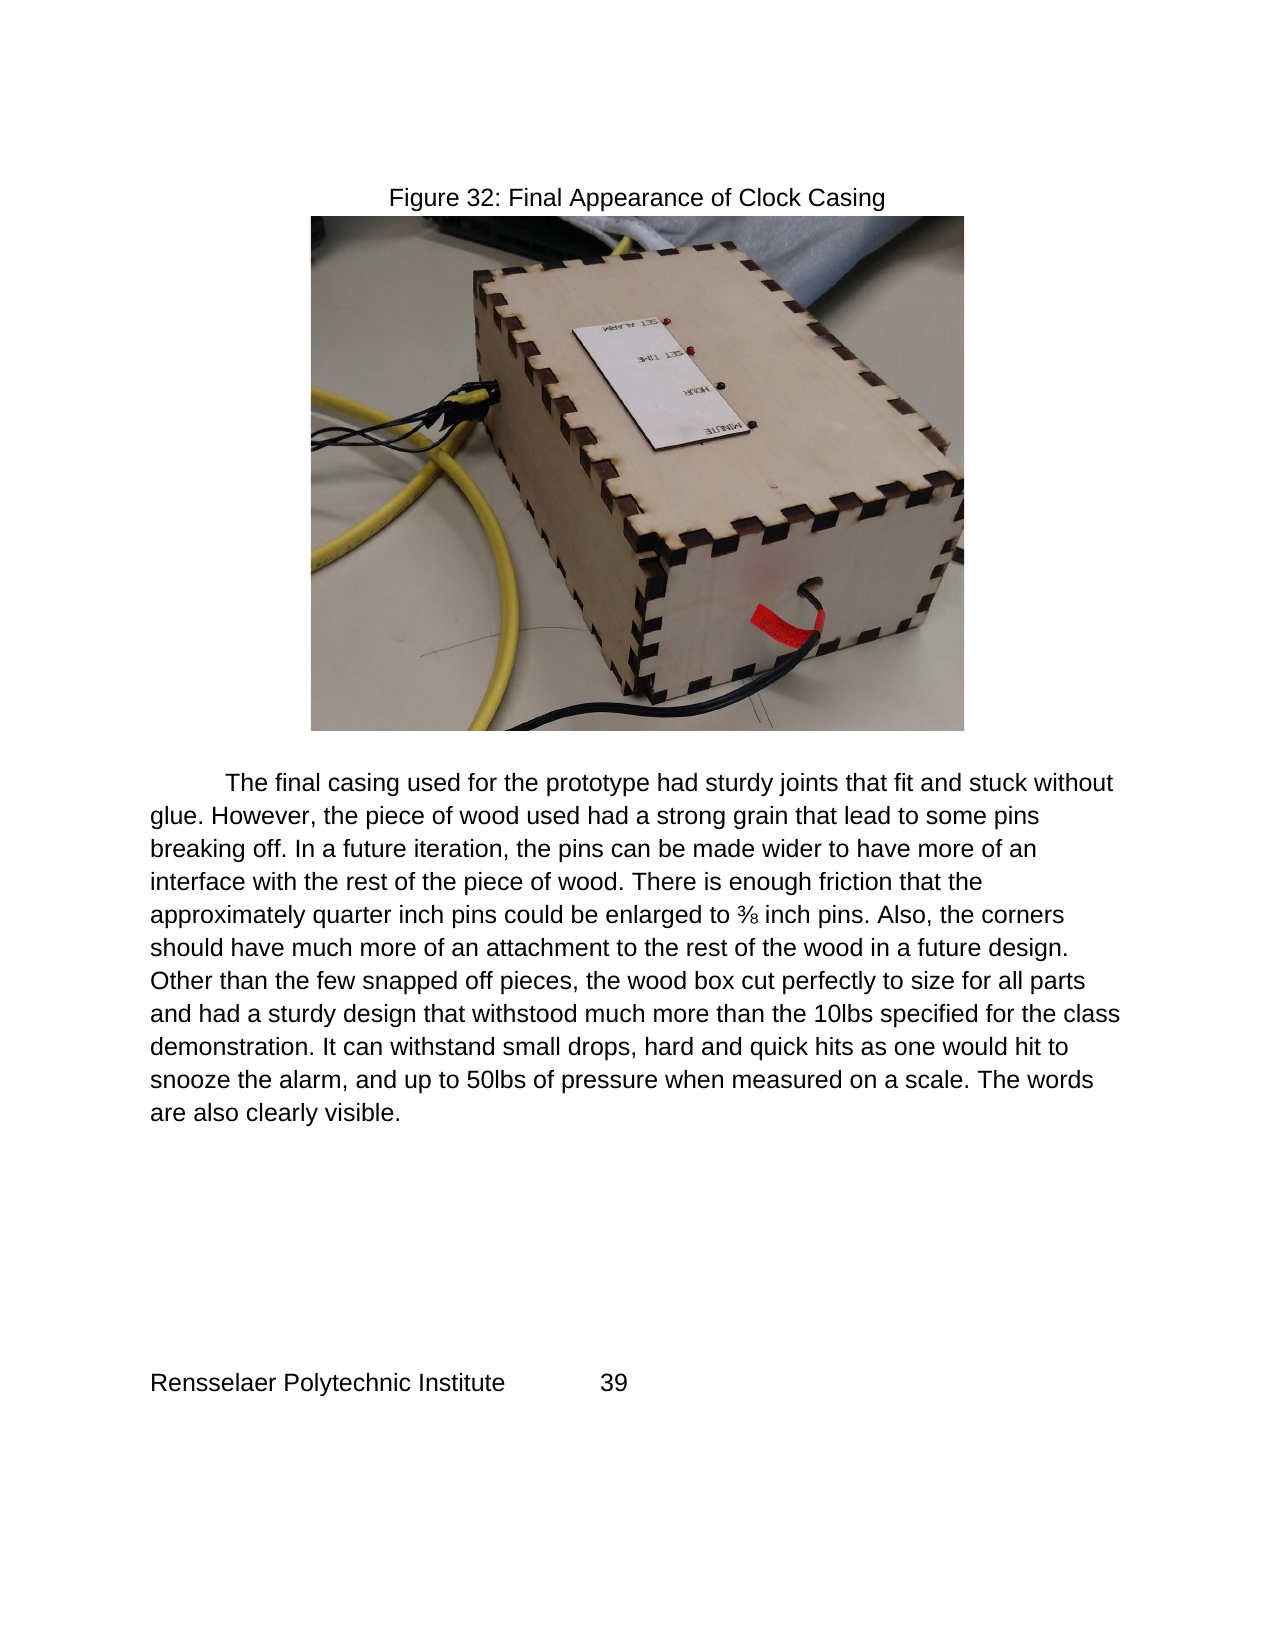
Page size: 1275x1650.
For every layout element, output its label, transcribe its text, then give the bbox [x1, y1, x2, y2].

picture [310, 216, 965, 731]
text Figure 32: Final Appearance of Clock Casing [150, 183, 1125, 212]
text The final casing used for the prototype had sturdy joints that fit and stuck without glue. However, the piece of wood used had a strong grain that lead to some pins breaking off. In a future iteration, the pins can be made wider to have more of an interface with the rest of the piece of wood. There is enough friction that the approximately quarter inch pins could be enlarged to ⅜ inch pins. Also, the corners should have much more of an attachment to the rest of the wood in a future design. Other than the few snapped off pieces, the wood box cut perfectly to size for all parts and had a sturdy design that withstood much more than the 10lbs specified for the class demonstration. It can withstand small drops, hard and quick hits as one would hit to snooze the alarm, and up to 50lbs of pressure when measured on a scale. The words are also clearly visible. [150, 768, 1125, 1127]
